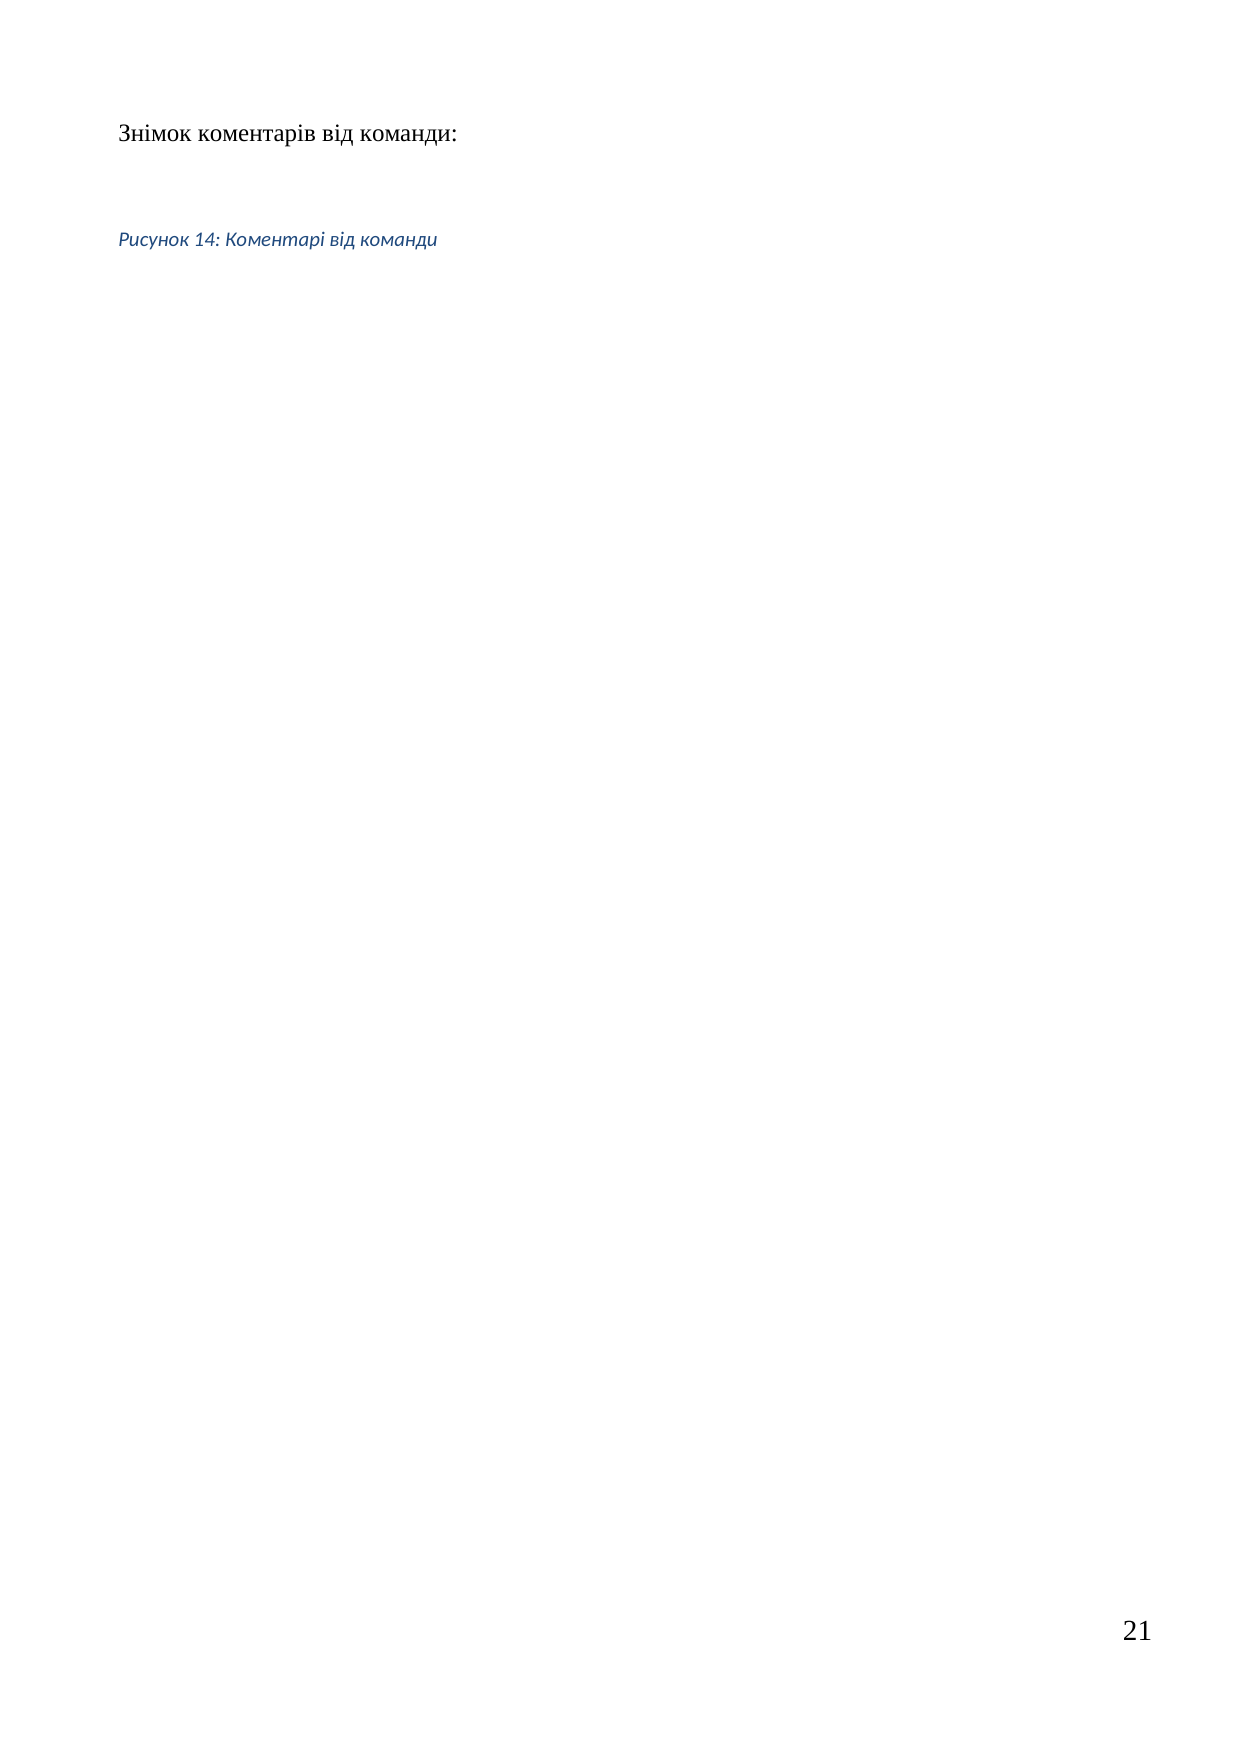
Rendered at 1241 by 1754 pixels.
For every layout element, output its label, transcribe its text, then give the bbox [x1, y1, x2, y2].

text Знімок коментарів від команди: [118, 118, 1152, 147]
text Рисунок 14: Коментарі від команди [118, 226, 1152, 251]
